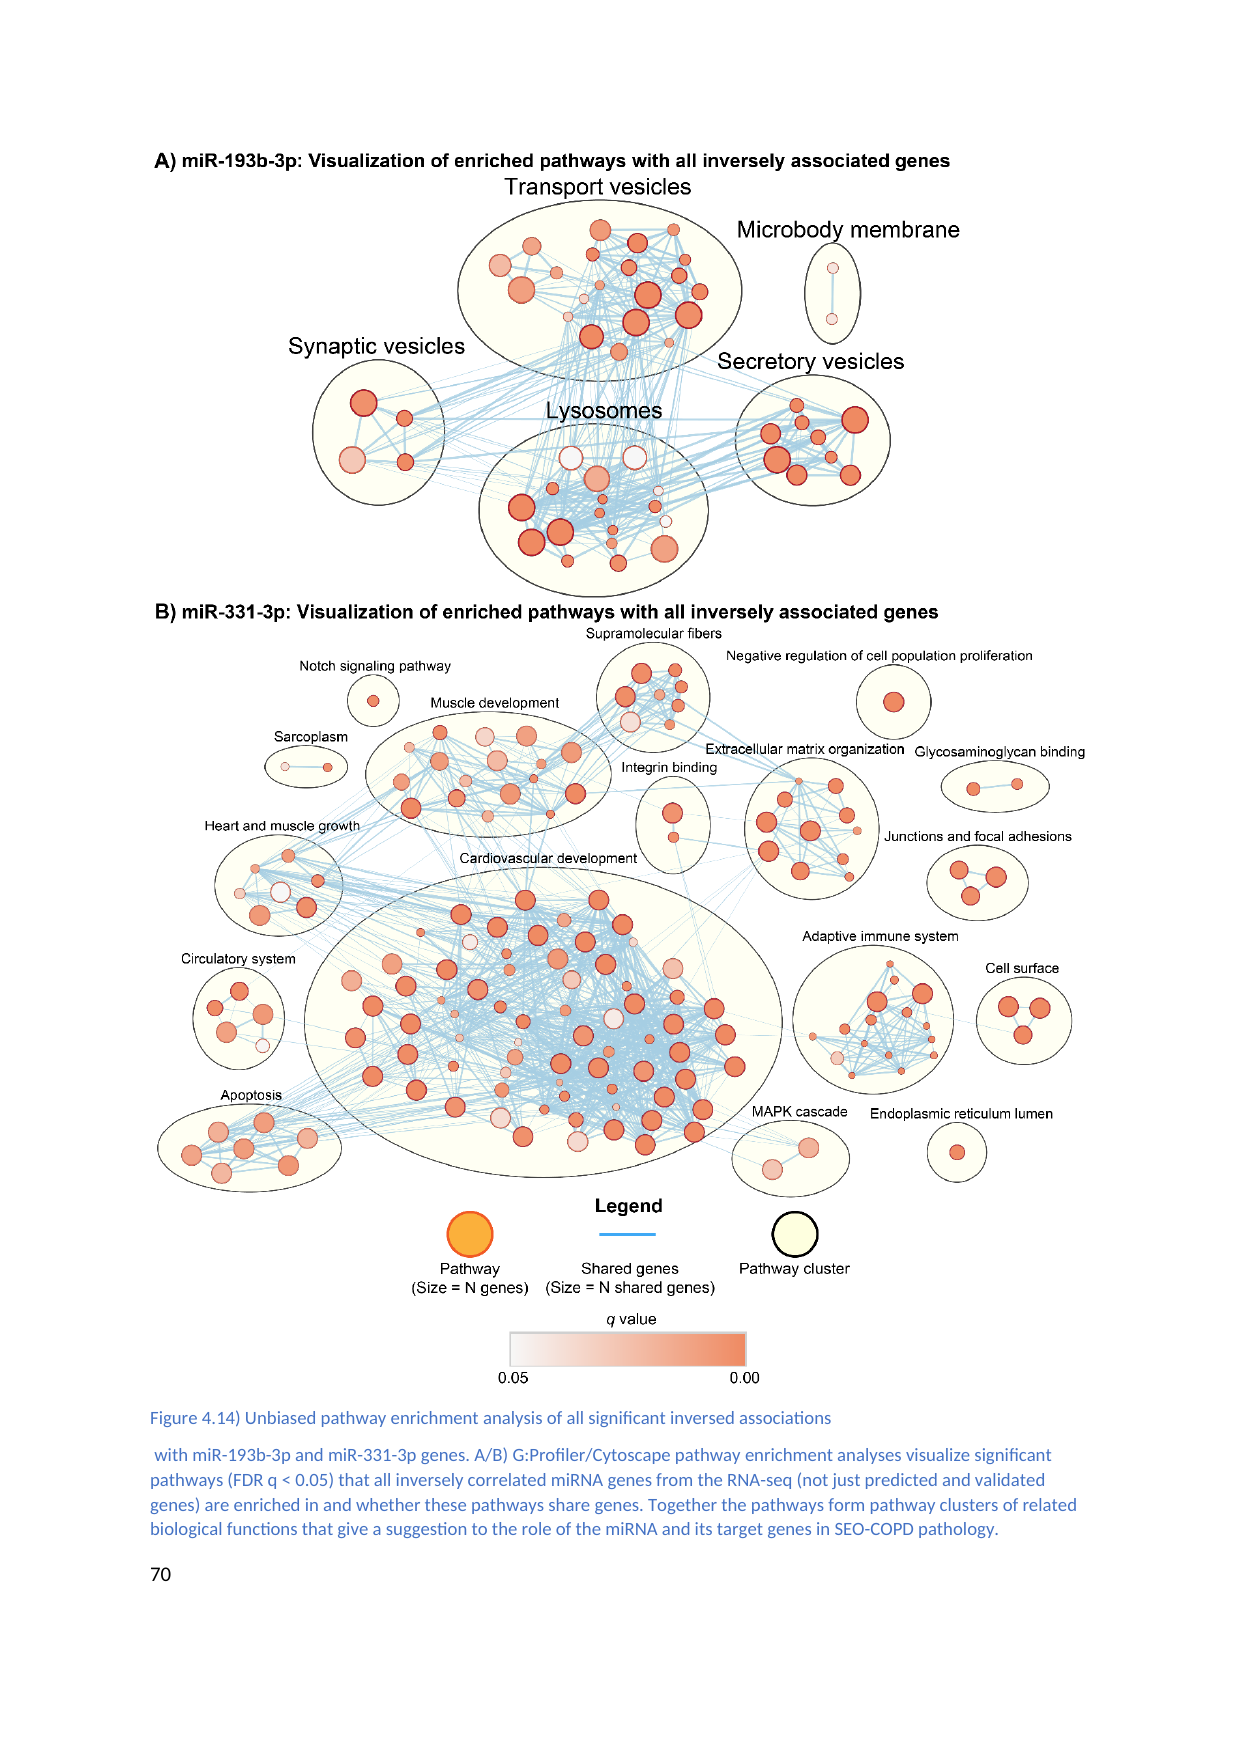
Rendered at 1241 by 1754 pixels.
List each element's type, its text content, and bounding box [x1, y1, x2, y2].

picture [150, 150, 1091, 1388]
text with miR-193b-3p and miR-331-3p genes. A/B) G:Profiler/Cytoscape pathway enrichment analyses visualize significant pathways (FDR q < 0.05) that all inversely correlated miRNA genes from the RNA-seq (not just predicted and validated genes) are enriched in and whether these pathways share genes. Together the pathways form pathway clusters of related biological functions that give a suggestion to the role of the miRNA and its target genes in SEO-COPD pathology. [150, 1443, 1090, 1540]
